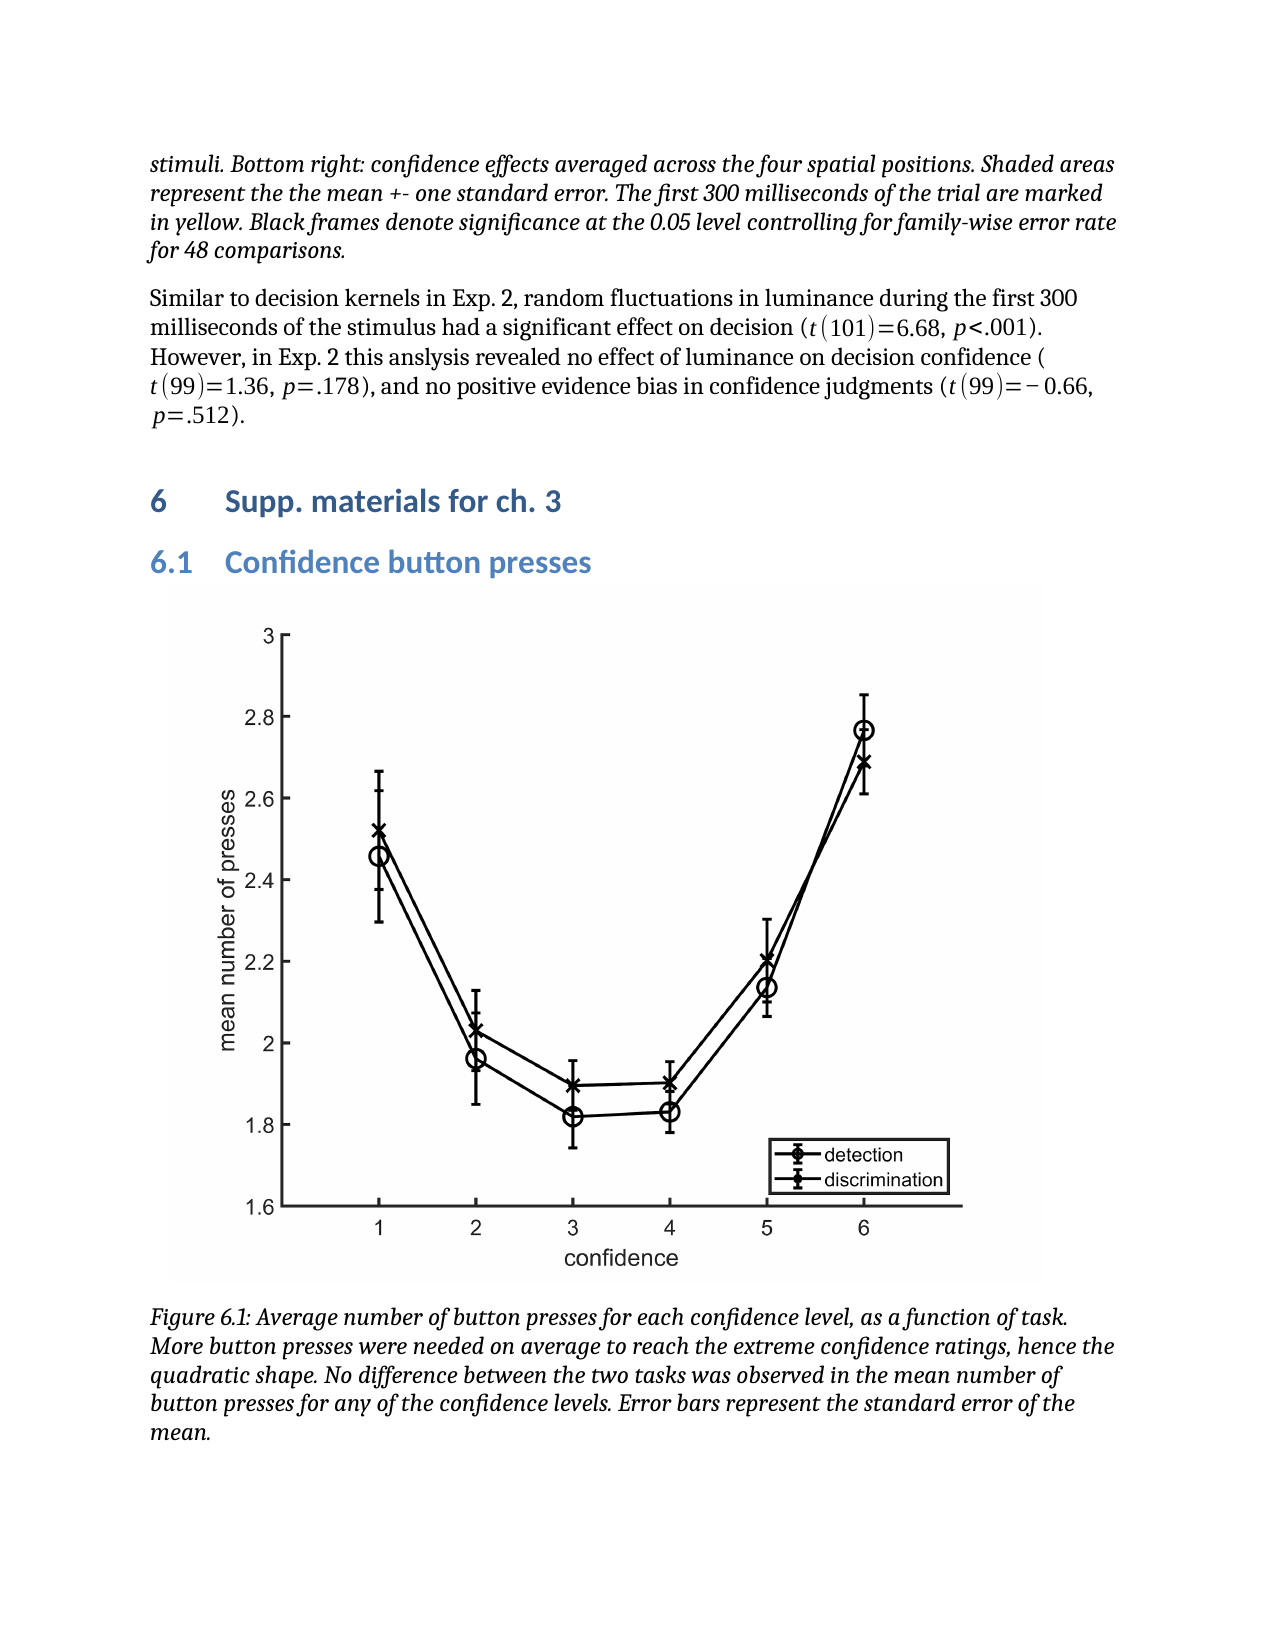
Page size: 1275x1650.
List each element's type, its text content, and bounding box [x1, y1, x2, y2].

subtitle 6.1 Confidence button presses [150, 542, 1125, 582]
text Figure 6.1: Average number of button presses for each confidence level, as a function of task. More button presses were needed on average to reach the extreme confidence ratings, hence the quadratic shape. No difference between the two tasks was observed in the mean number of button presses for any of the confidence levels. Error bars represent the standard error of the mean. [150, 1303, 1125, 1447]
subtitle 6 Supp. materials for ch. 3 [150, 480, 1125, 521]
picture [168, 582, 1044, 1283]
text Similar to decision kernels in Exp. 2, random fluctuations in luminance during the first 300 milliseconds of the stimulus had a significant effect on decision (, ). However, in Exp. 2 this anslysis revealed no effect of luminance on decision confidence (, ), and no positive evidence bias in confidence judgments (, ). [150, 284, 1125, 430]
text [150, 150, 1125, 265]
